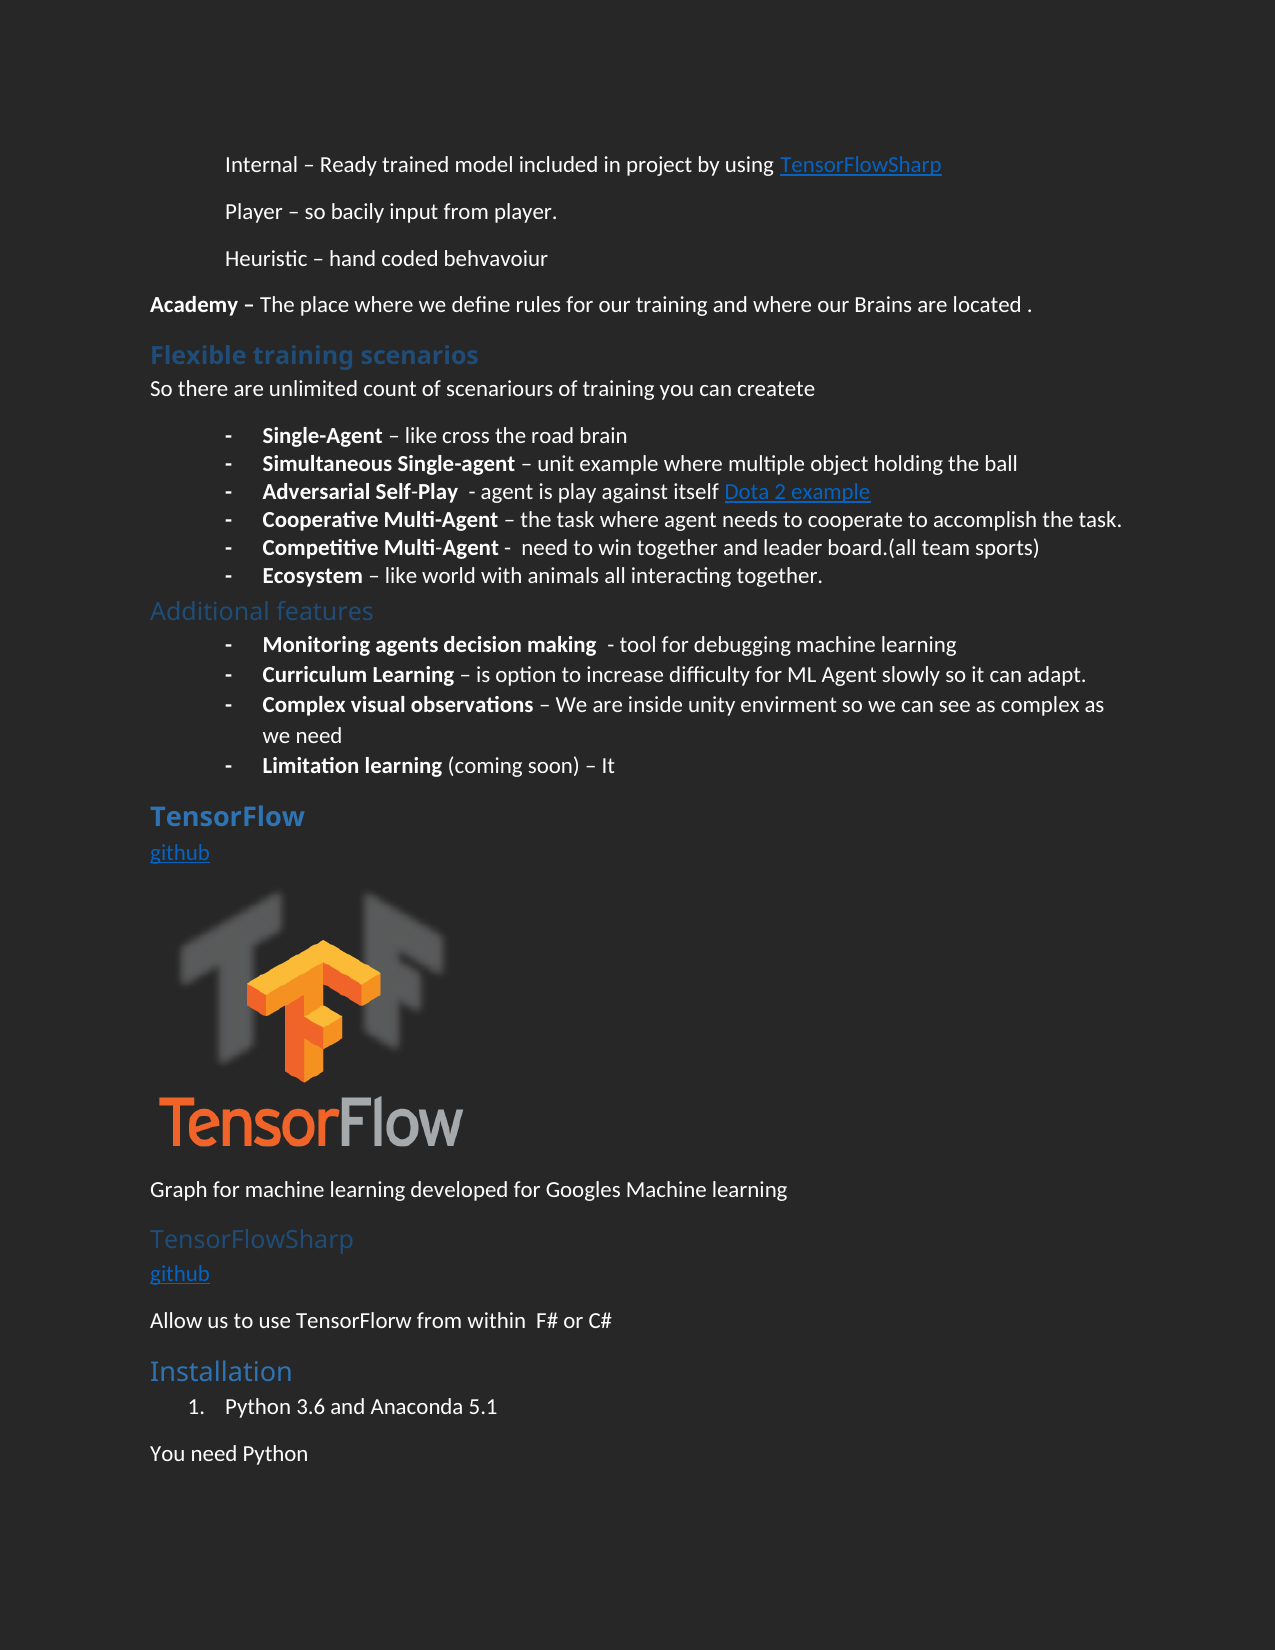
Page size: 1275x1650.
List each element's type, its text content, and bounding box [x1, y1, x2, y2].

list Curriculum Learning – is option to increase difficulty for ML Agent slowly so it can adapt. [225, 660, 1125, 688]
text github [150, 838, 1125, 866]
list Adversarial Self-Play - agent is play against itself Dota 2 example [225, 477, 1125, 505]
text github [150, 1259, 1125, 1287]
text So there are unlimited count of scenariours of training you can createte [150, 374, 1125, 402]
subtitle Additional features [150, 593, 1125, 627]
list Cooperative Multi-Agent – the task where agent needs to cooperate to accomplish the task. [225, 505, 1125, 533]
picture [150, 884, 470, 1157]
text Heuristic – hand coded behvavoiur [150, 244, 1125, 272]
text Player – so bacily input from player. [150, 197, 1125, 225]
list Monitoring agents decision making - tool for debugging machine learning [225, 630, 1125, 658]
text You need Python [150, 1439, 1125, 1467]
list Competitive Multi-Agent - need to win together and leader board.(all team sports) [225, 533, 1125, 561]
text Allow us to use TensorFlorw from within F# or C# [150, 1306, 1125, 1334]
subtitle TensorFlow [150, 798, 1125, 835]
text Graph for machine learning developed for Googles Machine learning [150, 1175, 1125, 1203]
list Limitation learning (coming soon) – It [225, 751, 1125, 779]
subtitle TensorFlowSharp [150, 1222, 1125, 1256]
list Complex visual observations – We are inside unity envirment so we can see as complex as we need [225, 691, 1125, 749]
list Ecosystem – like world with animals all interacting together. [225, 561, 1125, 589]
text Internal – Ready trained model included in project by using TensorFlowSharp [150, 150, 1125, 178]
list Single-Agent – like cross the road brain [225, 421, 1125, 449]
list Python 3.6 and Anaconda 5.1 [187, 1392, 1125, 1421]
list Simultaneous Single-agent – unit example where multiple object holding the ball [225, 449, 1125, 477]
subtitle Flexible training scenarios [150, 337, 1125, 372]
subtitle Installation [150, 1353, 1125, 1389]
text Academy – The place where we define rules for our training and where our Brains are located . [150, 291, 1125, 319]
